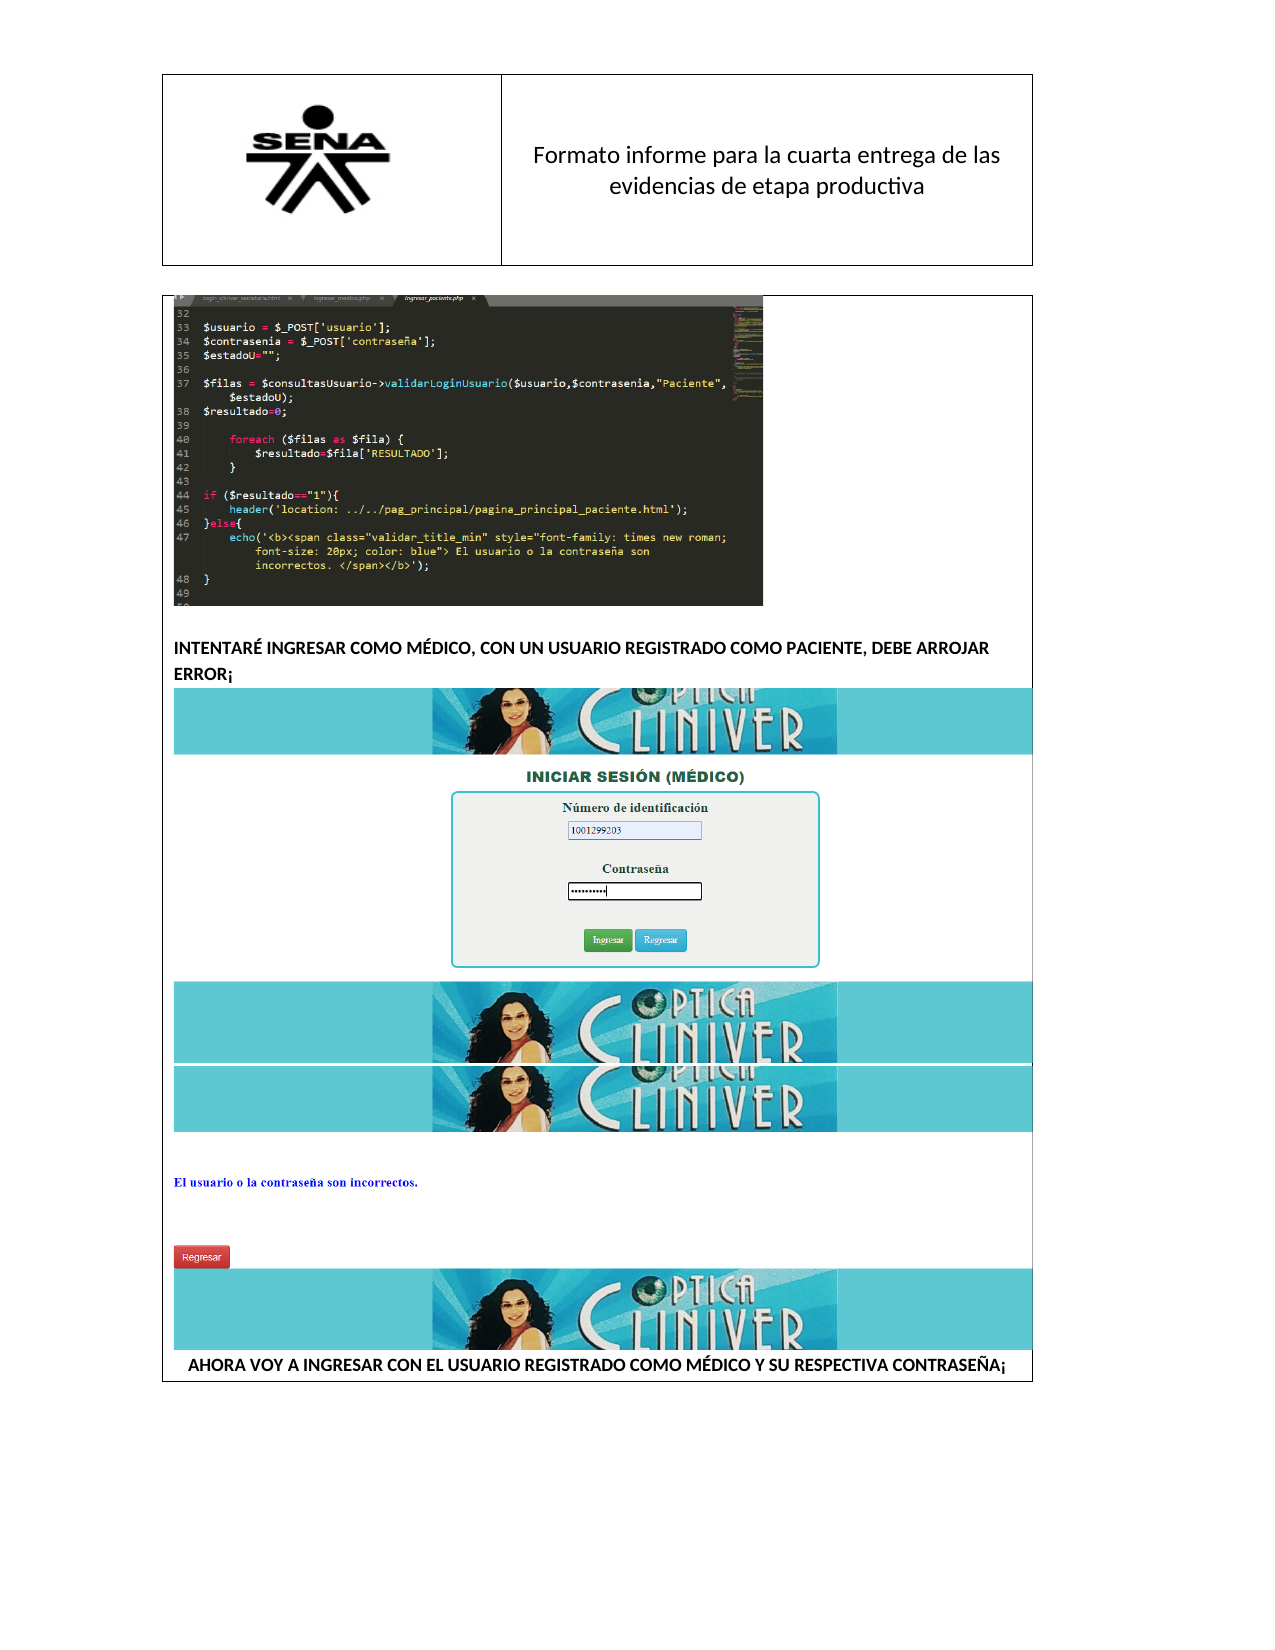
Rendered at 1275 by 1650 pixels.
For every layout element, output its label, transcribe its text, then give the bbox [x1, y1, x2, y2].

picture [223, 75, 440, 249]
picture [173, 295, 764, 606]
picture [173, 688, 1033, 1063]
picture [173, 1066, 1033, 1350]
